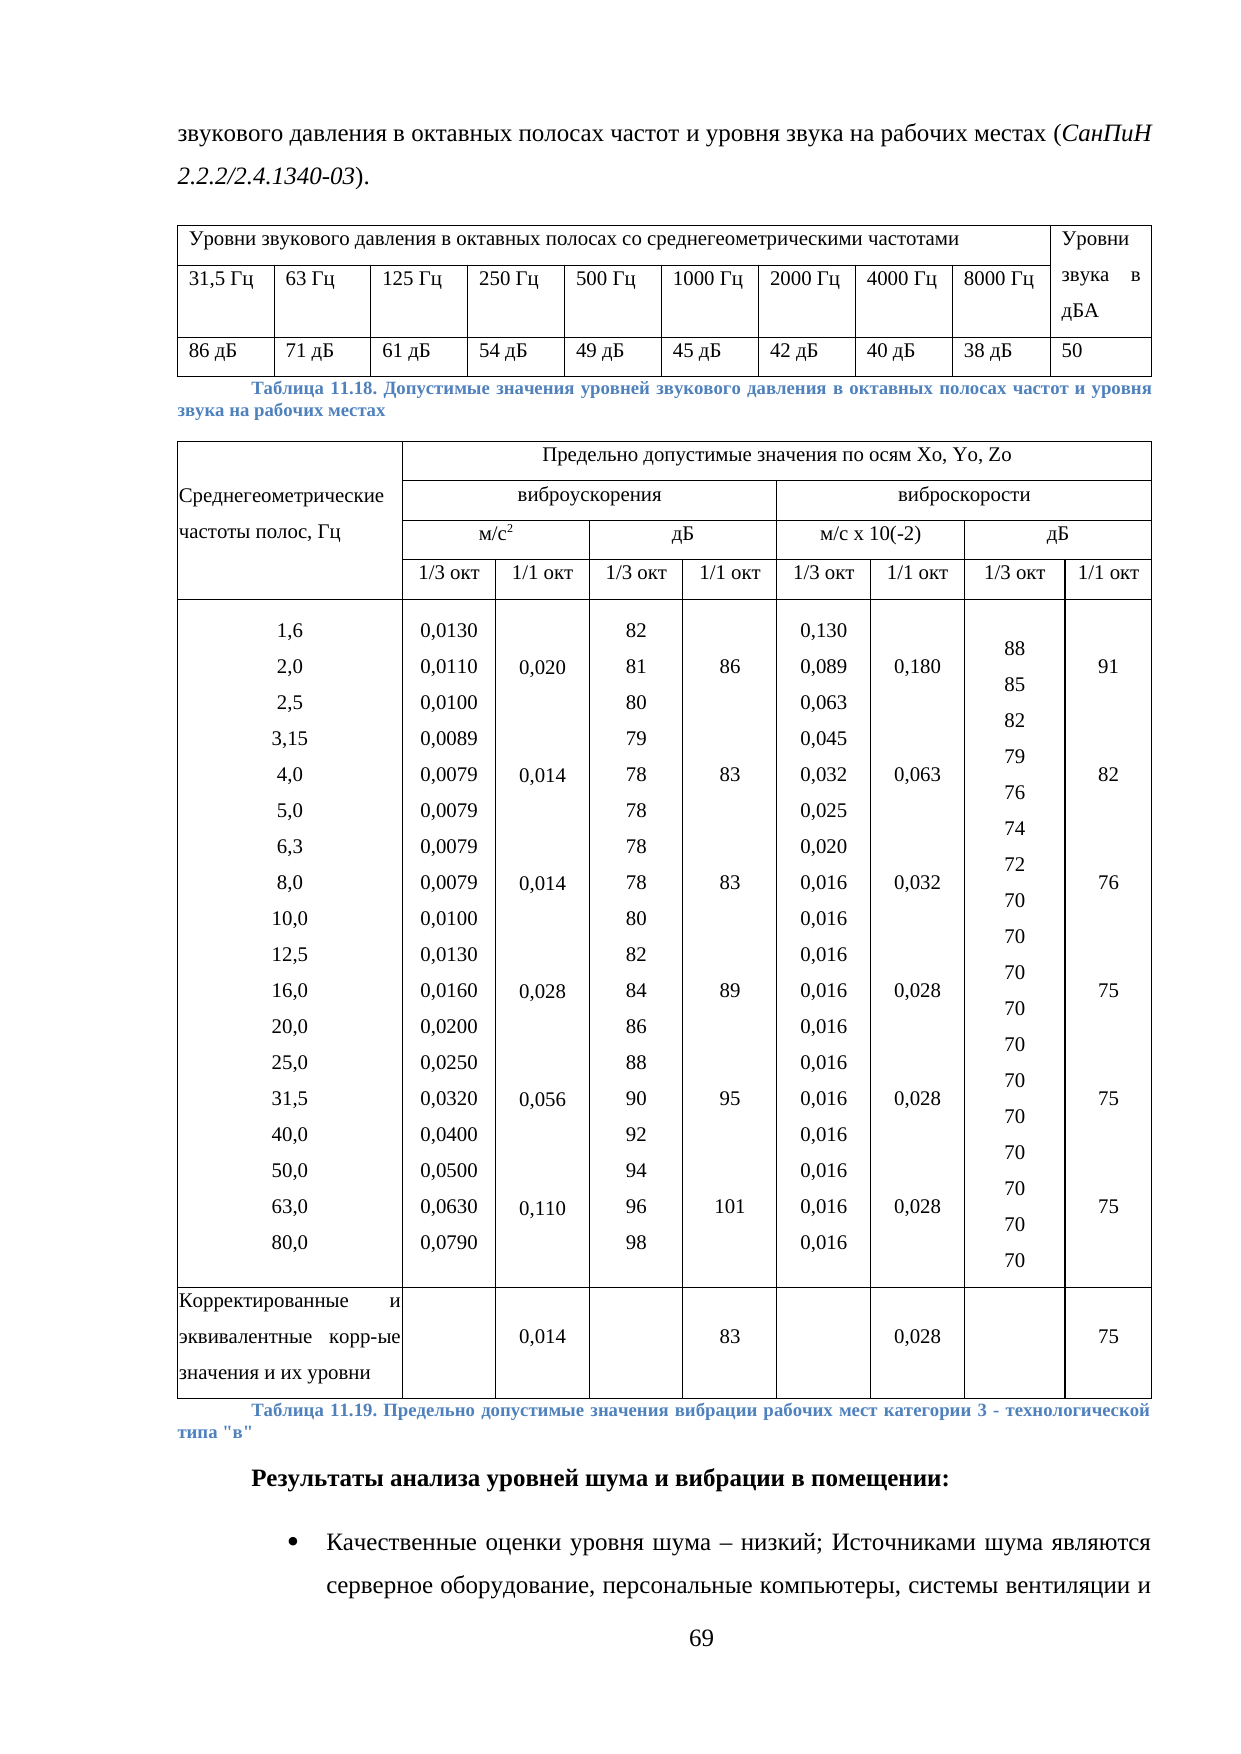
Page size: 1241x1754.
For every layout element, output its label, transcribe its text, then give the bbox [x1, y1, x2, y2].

table_cell дБ [590, 521, 776, 559]
table_cell 8000 Гц [953, 266, 1050, 337]
table_cell [590, 1288, 682, 1398]
table_cell 250 Гц [468, 266, 564, 337]
table_cell 1/3 окт [590, 560, 682, 598]
table_cell 88 85 82 79 76 74 72 70 70 70 70 70 70 70 70 70 70 70 [965, 600, 1064, 1287]
table_cell 1/3 окт [403, 560, 495, 598]
table_cell 61 дБ [371, 338, 467, 376]
table_cell [777, 1288, 870, 1398]
table_cell 40 дБ [856, 338, 952, 376]
table_cell 91 82 76 75 75 75 [1066, 600, 1151, 1287]
table_cell 4000 Гц [856, 266, 952, 337]
table_cell 38 дБ [953, 338, 1050, 376]
table_header Среднегеометрические частоты полос, Гц [178, 442, 402, 598]
table_cell 2000 Гц [759, 266, 855, 337]
text Результаты анализа уровней шума и вибрации в помещении: [177, 1463, 1152, 1492]
table_cell 1/1 окт [1066, 560, 1151, 598]
table_cell 45 дБ [662, 338, 758, 376]
table_cell 0,014 [496, 1288, 589, 1398]
table_cell 1/1 окт [683, 560, 776, 598]
table_cell 86 дБ [178, 338, 274, 376]
table_cell виброскорости [777, 481, 1151, 520]
table_cell 0,130 0,089 0,063 0,045 0,032 0,025 0,020 0,016 0,016 0,016 0,016 0,016 0,016 0,016 0,016 0,016 0,016 0,016 [777, 600, 870, 1287]
table_header Уровни звука в дБА [1051, 226, 1151, 337]
table_cell м/с2 [403, 521, 589, 559]
table_cell 1,6 2,0 2,5 3,15 4,0 5,0 6,3 8,0 10,0 12,5 16,0 20,0 25,0 31,5 40,0 50,0 63,0 80,0 [178, 600, 402, 1287]
table_cell 1000 Гц [662, 266, 758, 337]
table_cell 71 дБ [275, 338, 370, 376]
table_cell 0,0130 0,0110 0,0100 0,0089 0,0079 0,0079 0,0079 0,0079 0,0100 0,0130 0,0160 0,0200 0,0250 0,0320 0,0400 0,0500 0,0630 0,0790 [403, 600, 495, 1287]
table_cell [965, 1288, 1064, 1398]
table_cell 1/3 окт [777, 560, 870, 598]
table_header Уровни звукового давления в октавных полосах со среднегеометрическими частотами [178, 226, 1050, 264]
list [288, 1527, 1152, 1599]
table_cell 75 [1066, 1288, 1151, 1398]
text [177, 118, 1152, 190]
table_cell 50 [1051, 338, 1151, 376]
table_cell м/с x 10(-2) [777, 521, 964, 559]
table_cell 42 дБ [759, 338, 855, 376]
table_cell Корректированные и эквивалентные корр-ые значения и их уровни [178, 1288, 402, 1398]
table_cell 31,5 Гц [178, 266, 274, 337]
table_cell 1/1 окт [871, 560, 964, 598]
table_cell 0,180 0,063 0,032 0,028 0,028 0,028 [871, 600, 964, 1287]
table_cell 83 [683, 1288, 776, 1398]
table_header Предельно допустимые значения по осям Xo, Yo, Zo [403, 442, 1151, 480]
table_cell 54 дБ [468, 338, 564, 376]
table_cell 125 Гц [371, 266, 467, 337]
table_cell дБ [965, 521, 1151, 559]
table_cell 86 83 83 89 95 101 [683, 600, 776, 1287]
table_cell 500 Гц [565, 266, 661, 337]
table_cell [403, 1288, 495, 1398]
table_cell 1/1 окт [496, 560, 589, 598]
table_cell 63 Гц [275, 266, 370, 337]
table_cell виброускорения [403, 481, 776, 520]
table_cell 0,020 0,014 0,014 0,028 0,056 0,110 [496, 600, 589, 1287]
table_cell 82 81 80 79 78 78 78 78 80 82 84 86 88 90 92 94 96 98 [590, 600, 682, 1287]
table_cell 49 дБ [565, 338, 661, 376]
table_cell 0,028 [871, 1288, 964, 1398]
table_cell 1/3 окт [965, 560, 1064, 598]
